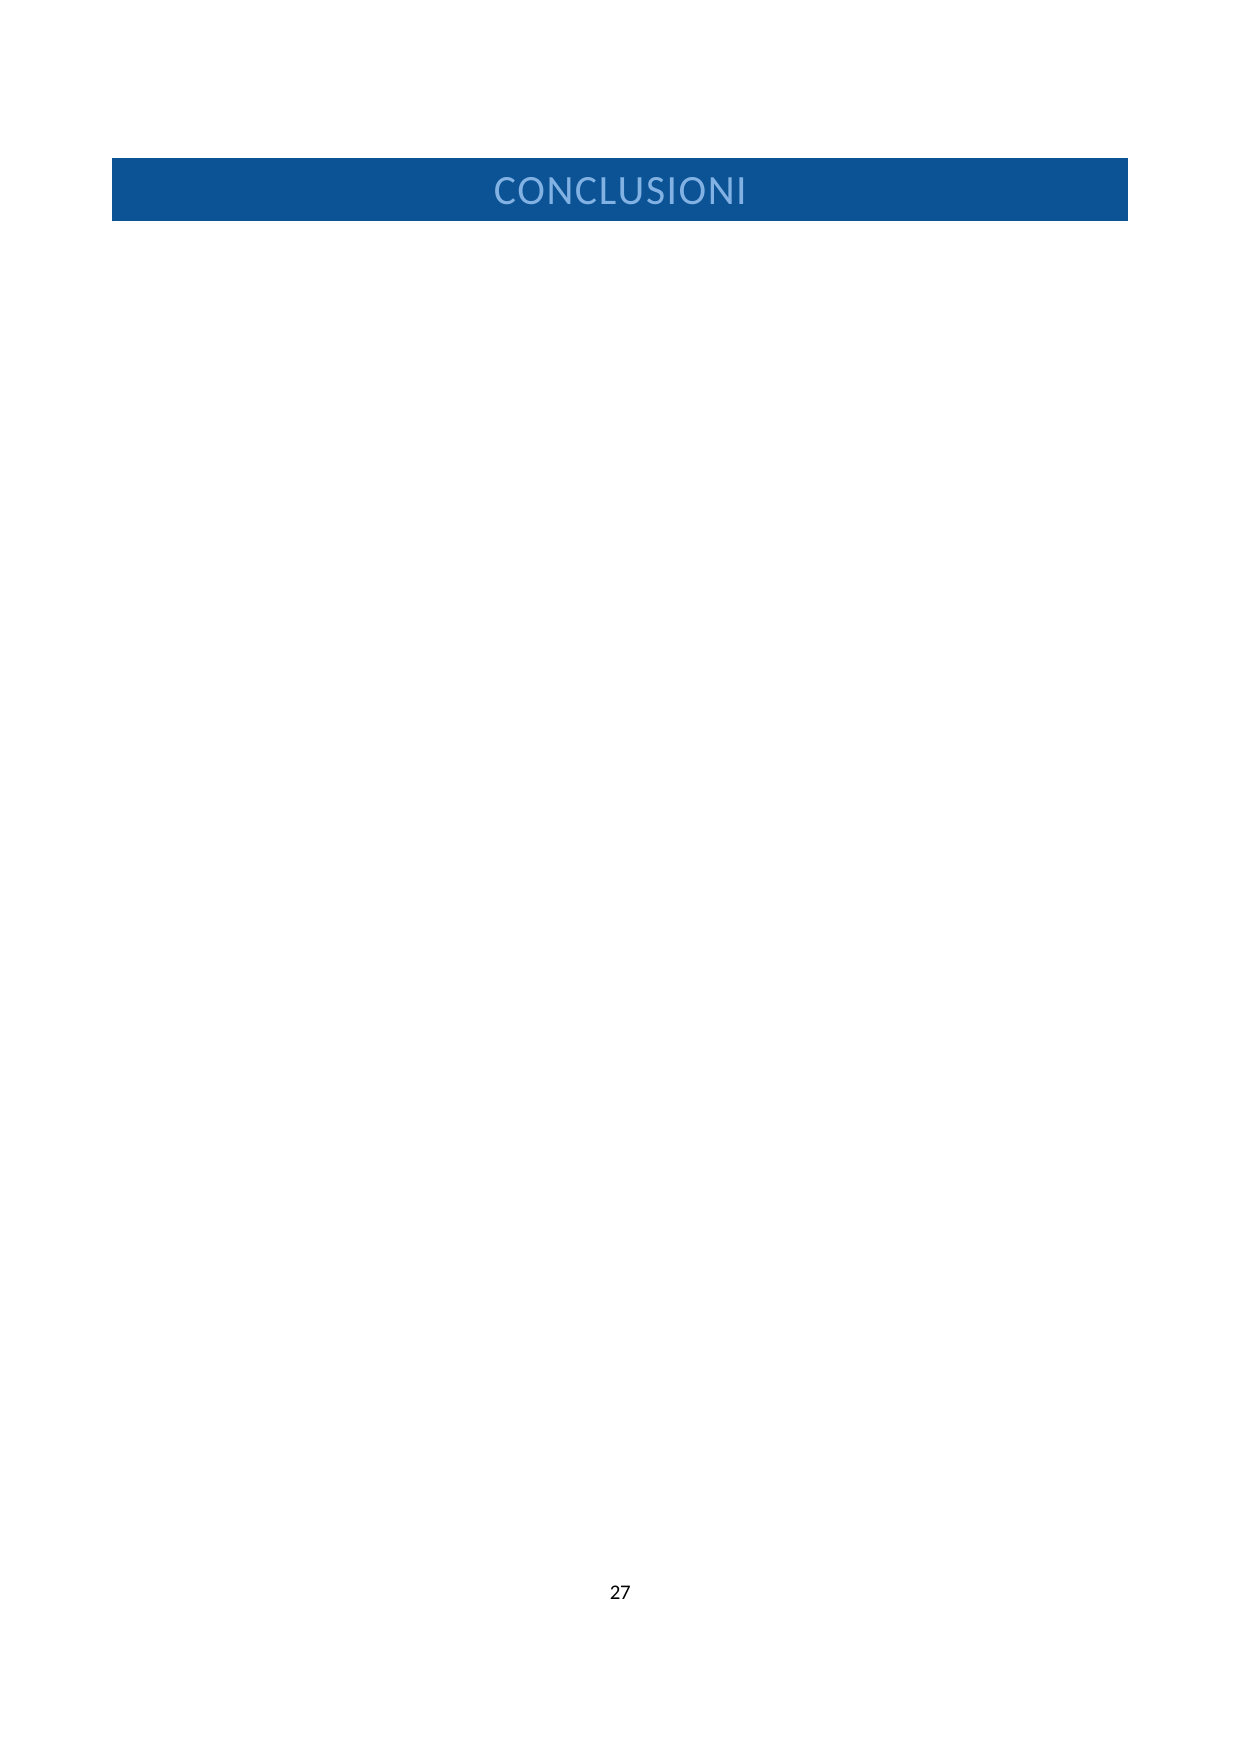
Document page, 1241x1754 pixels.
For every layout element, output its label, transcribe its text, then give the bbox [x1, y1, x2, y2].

subtitle Conclusioni [118, 164, 1122, 215]
